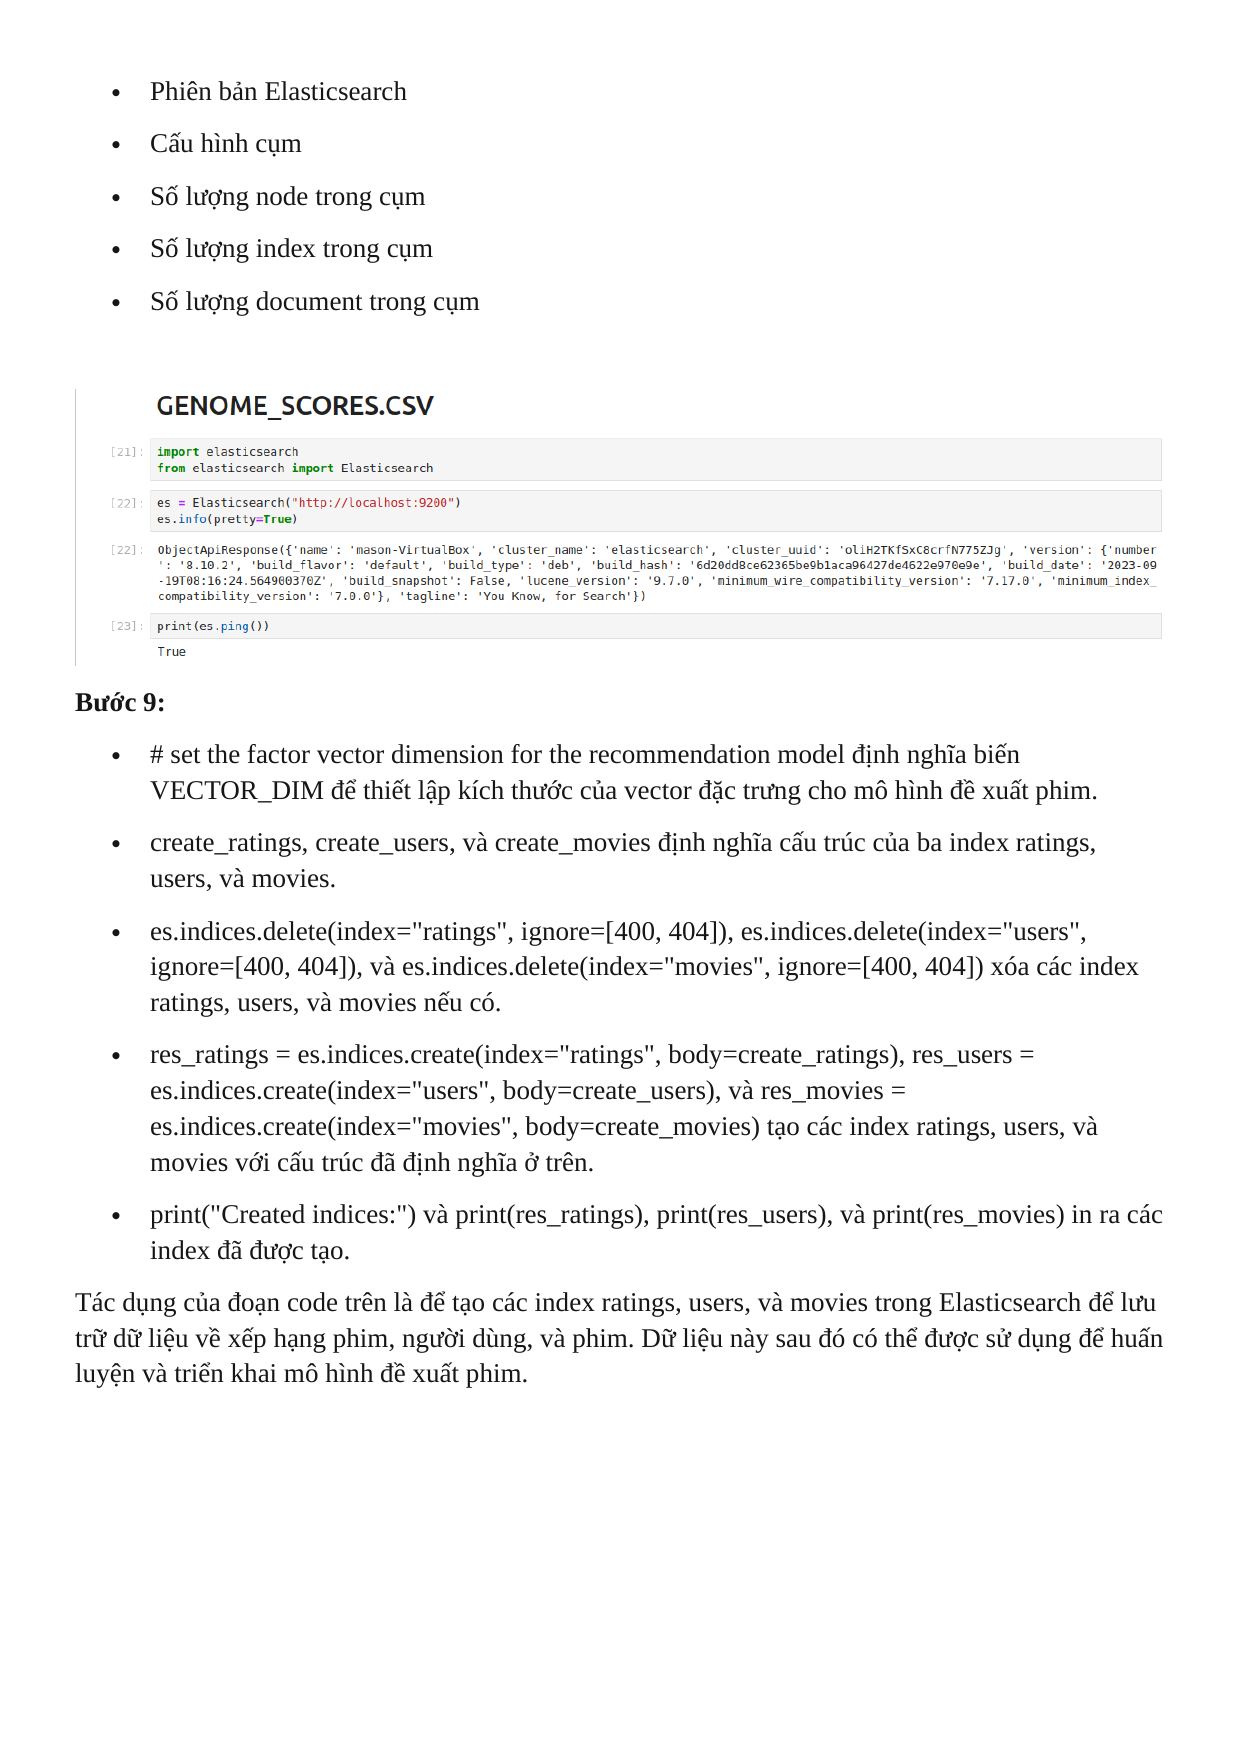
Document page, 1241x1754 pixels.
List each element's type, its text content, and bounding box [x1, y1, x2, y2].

list print("Created indices:") và print(res_ratings), print(res_users), và print(res_movies) in ra các index đã được tạo. [112, 1198, 1165, 1265]
list create_ratings, create_users, và create_movies định nghĩa cấu trúc của ba index ratings, users, và movies. [112, 826, 1165, 893]
list Cấu hình cụm [112, 127, 1165, 158]
picture [75, 389, 1166, 666]
list # set the factor vector dimension for the recommendation model định nghĩa biến VECTOR_DIM để thiết lập kích thước của vector đặc trưng cho mô hình đề xuất phim. [112, 738, 1165, 805]
text Bước 9: [75, 686, 1165, 717]
text Tác dụng của đoạn code trên là để tạo các index ratings, users, và movies trong Elasticsearch để lưu trữ dữ liệu về xếp hạng phim, người dùng, và phim. Dữ liệu này sau đó có thể được sử dụng để huấn luyện và triển khai mô hình đề xuất phim. [75, 1286, 1165, 1389]
list es.indices.delete(index="ratings", ignore=[400, 404]), es.indices.delete(index="users", ignore=[400, 404]), và es.indices.delete(index="movies", ignore=[400, 404]) xóa các index ratings, users, và movies nếu có. [112, 914, 1165, 1017]
list Số lượng index trong cụm [112, 232, 1165, 263]
list Số lượng document trong cụm [112, 284, 1165, 316]
list res_ratings = es.indices.create(index="ratings", body=create_ratings), res_users = es.indices.create(index="users", body=create_users), và res_movies = es.indices.create(index="movies", body=create_movies) tạo các index ratings, users, và movies với cấu trúc đã định nghĩa ở trên. [112, 1038, 1165, 1177]
list Số lượng node trong cụm [112, 180, 1165, 211]
list Phiên bản Elasticsearch [112, 75, 1165, 106]
